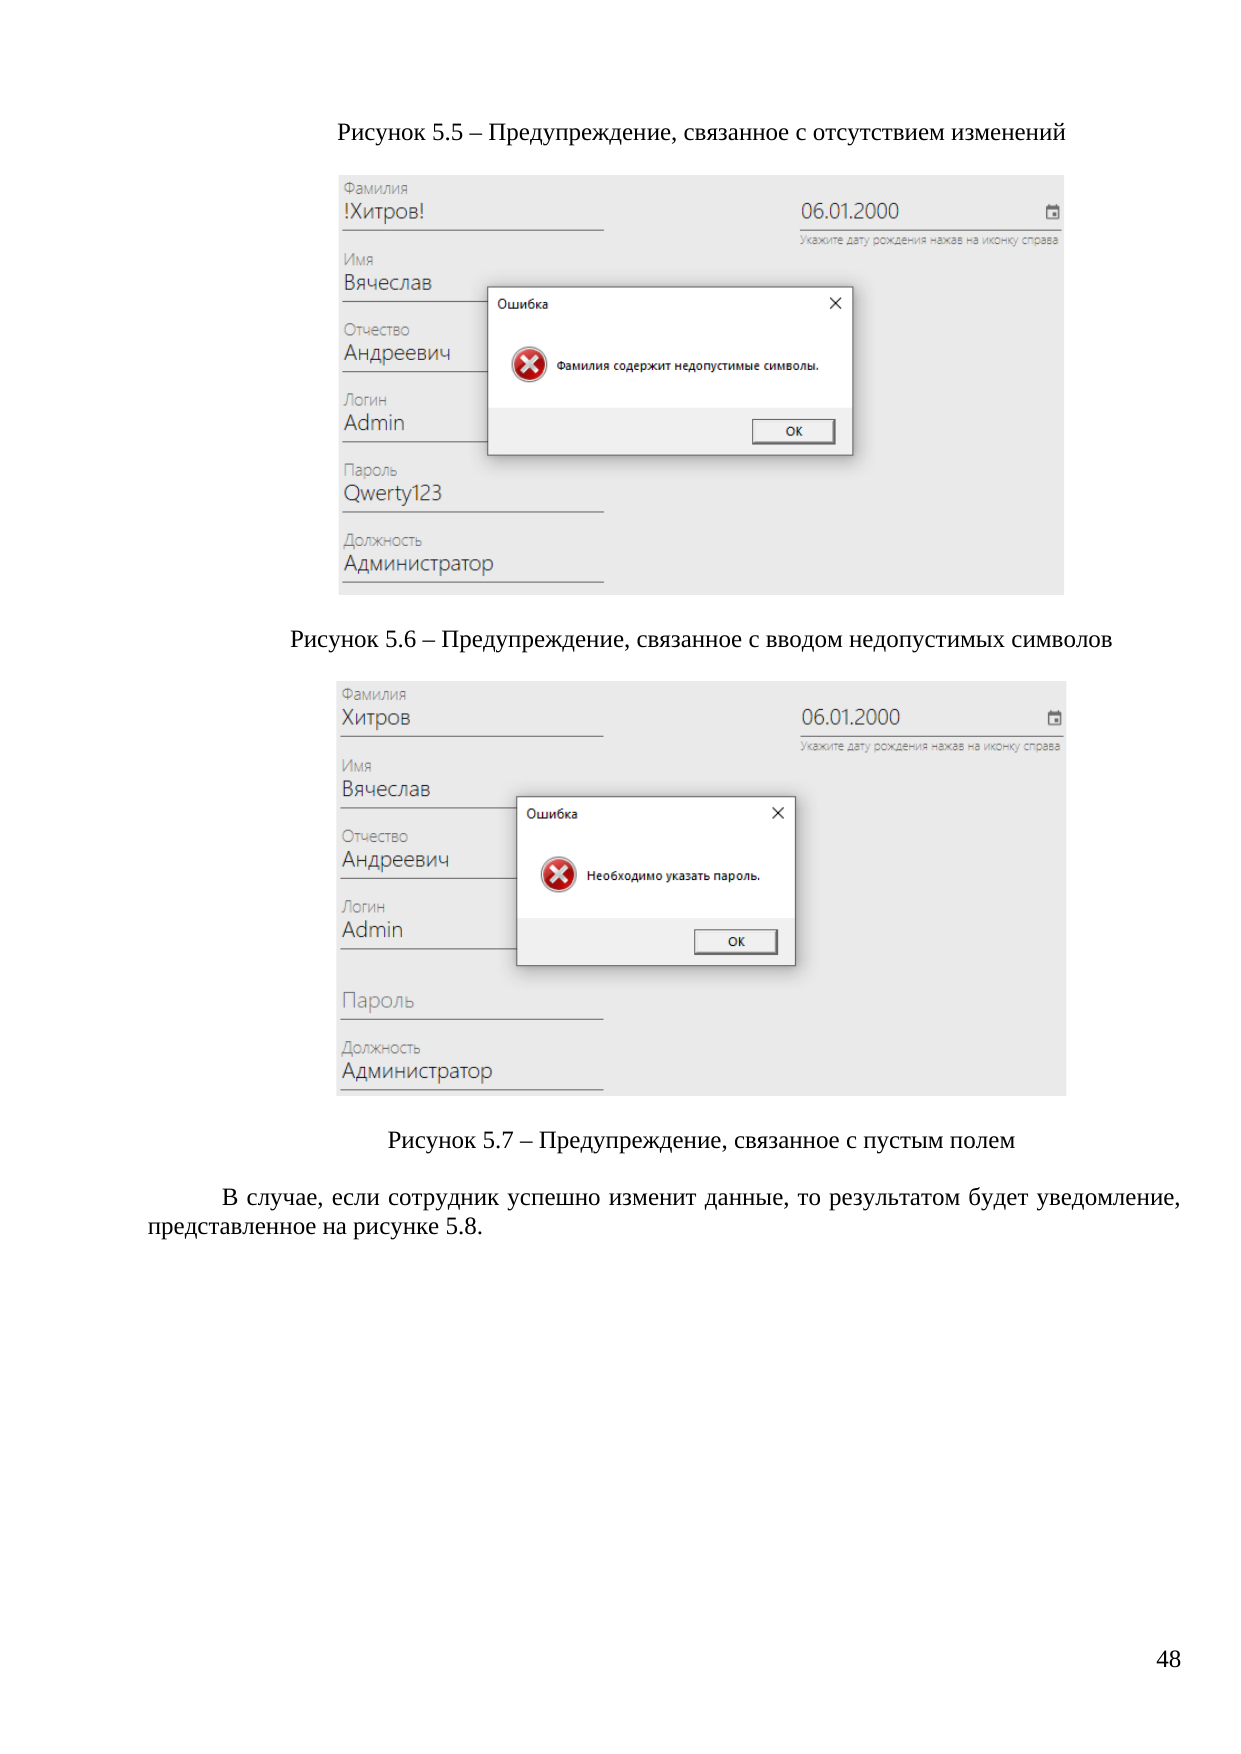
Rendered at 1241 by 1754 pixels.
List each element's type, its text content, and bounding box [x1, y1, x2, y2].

text Рисунок 5.6 – Предупреждение, связанное с вводом недопустимых символов [148, 624, 1181, 652]
text Рисунок 5.7 – Предупреждение, связанное с пустым полем [148, 1125, 1181, 1153]
picture [336, 681, 1067, 1096]
text В случае, если сотрудник успешно изменит данные, то результатом будет уведомление, представленное на рисунке 5.8. [148, 1182, 1181, 1240]
picture [338, 175, 1065, 595]
text Рисунок 5.5 – Предупреждение, связанное с отсутствием изменений [148, 117, 1181, 146]
